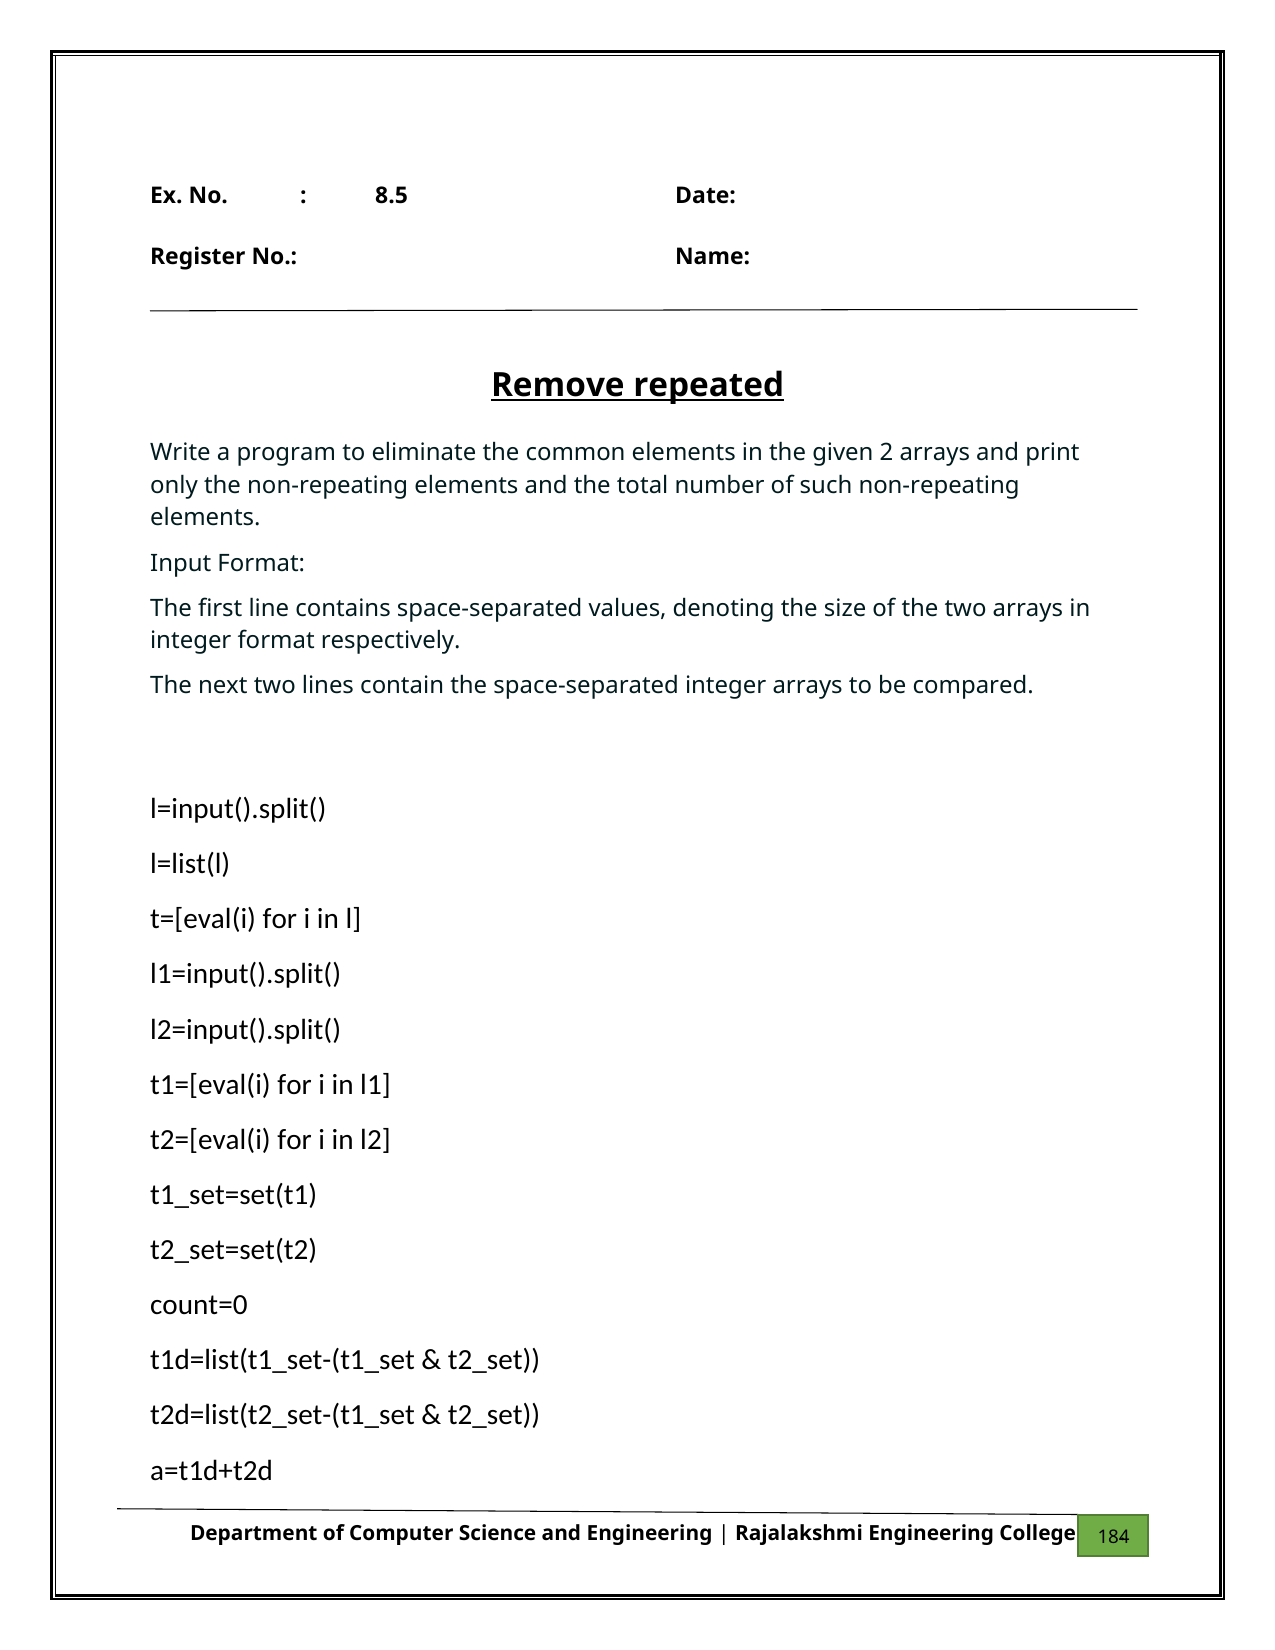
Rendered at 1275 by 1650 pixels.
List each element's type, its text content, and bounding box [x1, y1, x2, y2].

text Input Format: [150, 545, 1125, 578]
text l=list(l) [150, 845, 1125, 881]
text t2_set=set(t2) [150, 1231, 1125, 1267]
text The first line contains space-separated values, denoting the size of the two arrays in integer format respectively. [150, 590, 1125, 656]
text Remove repeated [150, 360, 1125, 406]
text Ex. No. : 8.5 Date: [150, 179, 1125, 210]
text l=input().split() [150, 790, 1125, 826]
text a=t1d+t2d [150, 1452, 1125, 1487]
text t1=[eval(i) for i in l1] [150, 1066, 1125, 1101]
text t1_set=set(t1) [150, 1176, 1125, 1212]
text The next two lines contain the space-separated integer arrays to be compared. [150, 668, 1125, 701]
text l1=input().split() [150, 956, 1125, 991]
text Register No.: Name: [150, 239, 1125, 271]
text l2=input().split() [150, 1011, 1125, 1046]
text t2d=list(t2_set-(t1_set & t2_set)) [150, 1396, 1125, 1432]
text count=0 [150, 1286, 1125, 1322]
text t1d=list(t1_set-(t1_set & t2_set)) [150, 1341, 1125, 1377]
text t2=[eval(i) for i in l2] [150, 1121, 1125, 1157]
text t=[eval(i) for i in l] [150, 901, 1125, 936]
text Write a program to eliminate the common elements in the given 2 arrays and print only the non-repeating elements and the total number of such non-repeating elements. [150, 435, 1125, 533]
